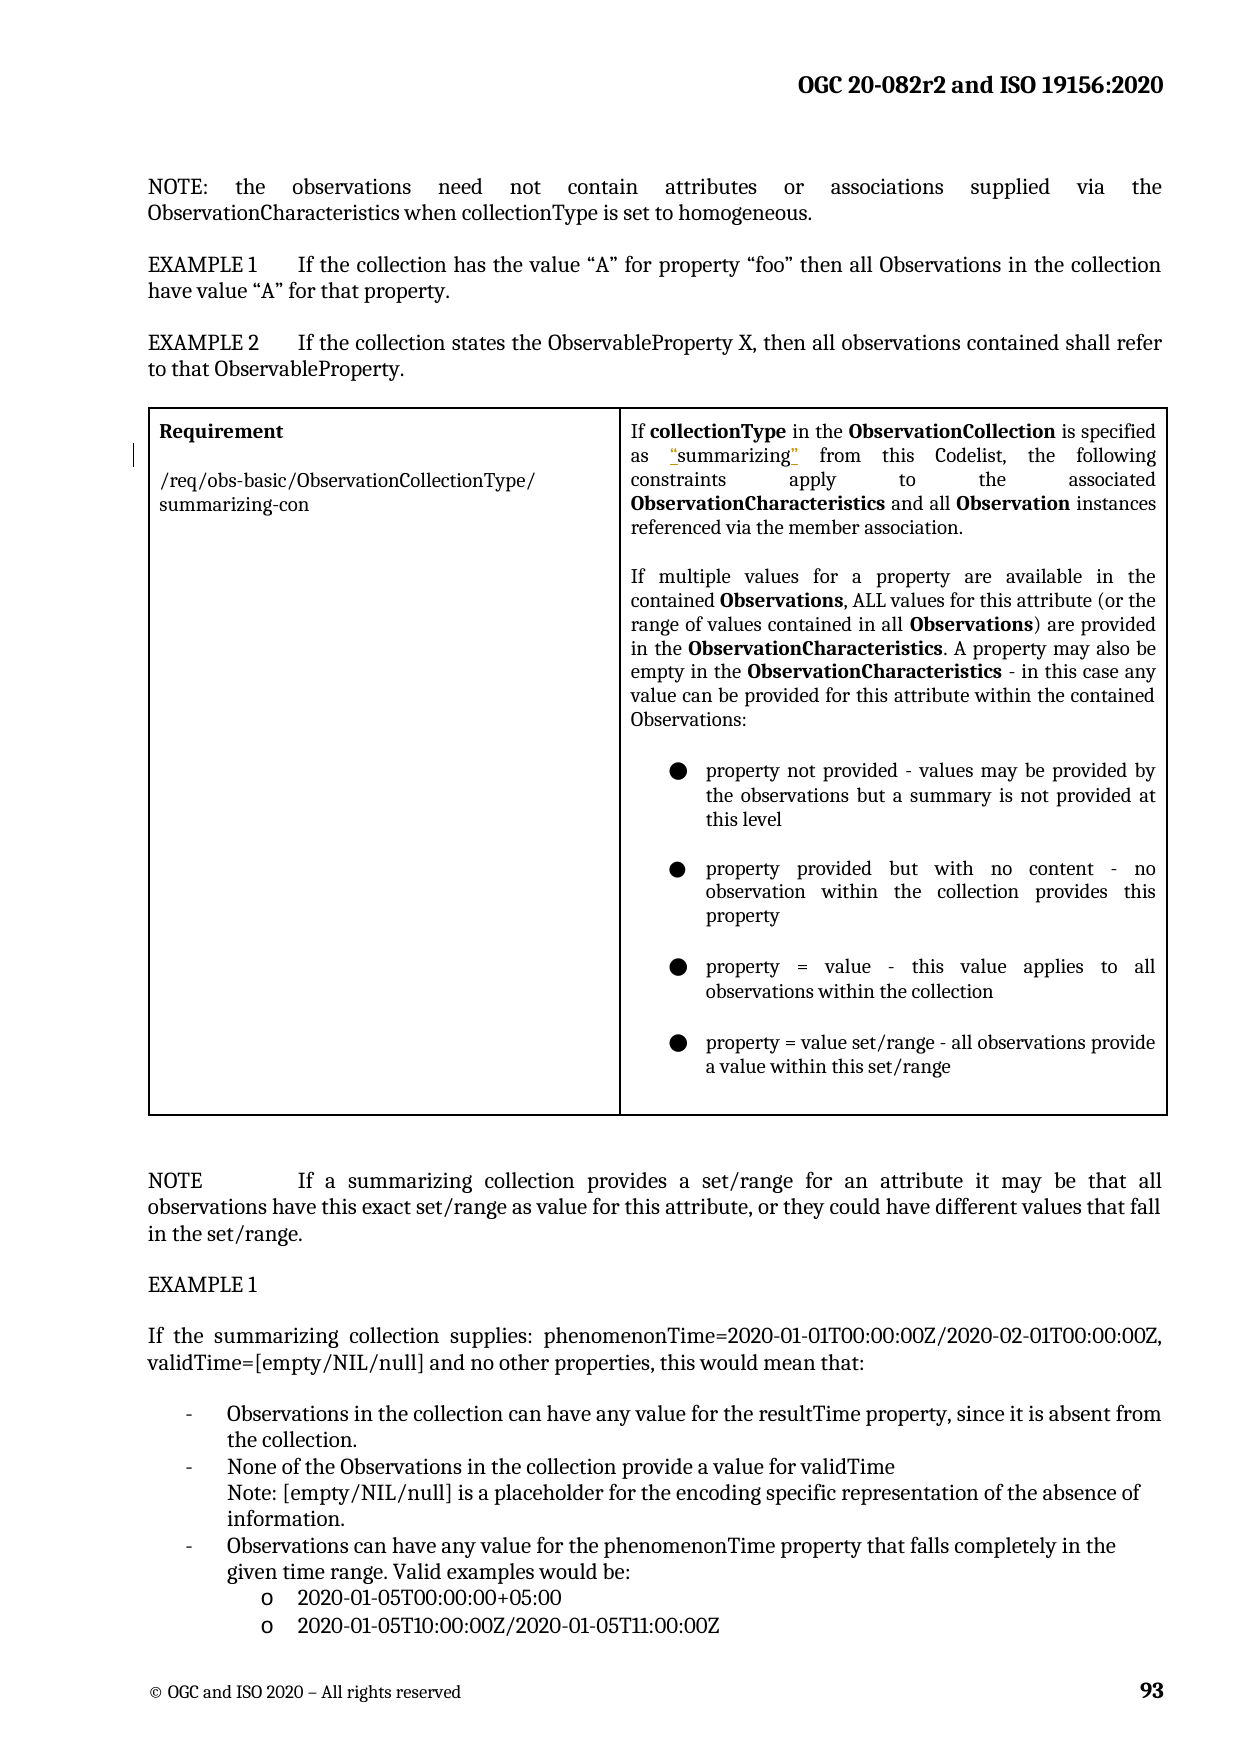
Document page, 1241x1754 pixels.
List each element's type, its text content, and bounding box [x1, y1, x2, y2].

list None of the Observations in the collection provide a value for validTime Note: [empty/NIL/null] is a placeholder for the encoding specific representation of the absence of information. [185, 1453, 1163, 1532]
list Observations in the collection can have any value for the resultTime property, since it is absent from the collection. [185, 1401, 1163, 1453]
text EXAMPLE 1 If the collection has the value “A” for property “foo” then all Observations in the collection have value “A” for that property. [148, 252, 1163, 304]
list 2020-01-05T10:00:00Z/2020-01-05T11:00:00Z [260, 1613, 1163, 1640]
text NOTE: the observations need not contain attributes or associations supplied via the ObservationCharacteristics when collectionType is set to homogeneous. [148, 174, 1163, 227]
text EXAMPLE 1 [148, 1272, 1163, 1298]
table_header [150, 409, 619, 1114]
text NOTE If a summarizing collection provides a set/range for an attribute it may be that all observations have this exact set/range as value for this attribute, or they could have different values that fall in the set/range. [148, 1168, 1163, 1247]
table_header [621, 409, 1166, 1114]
text If the summarizing collection supplies: phenomenonTime=2020-01-01T00:00:00Z/2020-02-01T00:00:00Z, validTime=[empty/NIL/null] and no other properties, this would mean that: [148, 1323, 1163, 1376]
list Observations can have any value for the phenomenonTime property that falls completely in the given time range. Valid examples would be: [185, 1532, 1163, 1585]
list 2020-01-05T00:00:00+05:00 [260, 1585, 1163, 1613]
text EXAMPLE 2 If the collection states the ObservableProperty X, then all observations contained shall refer to that ObservableProperty. [148, 329, 1163, 382]
